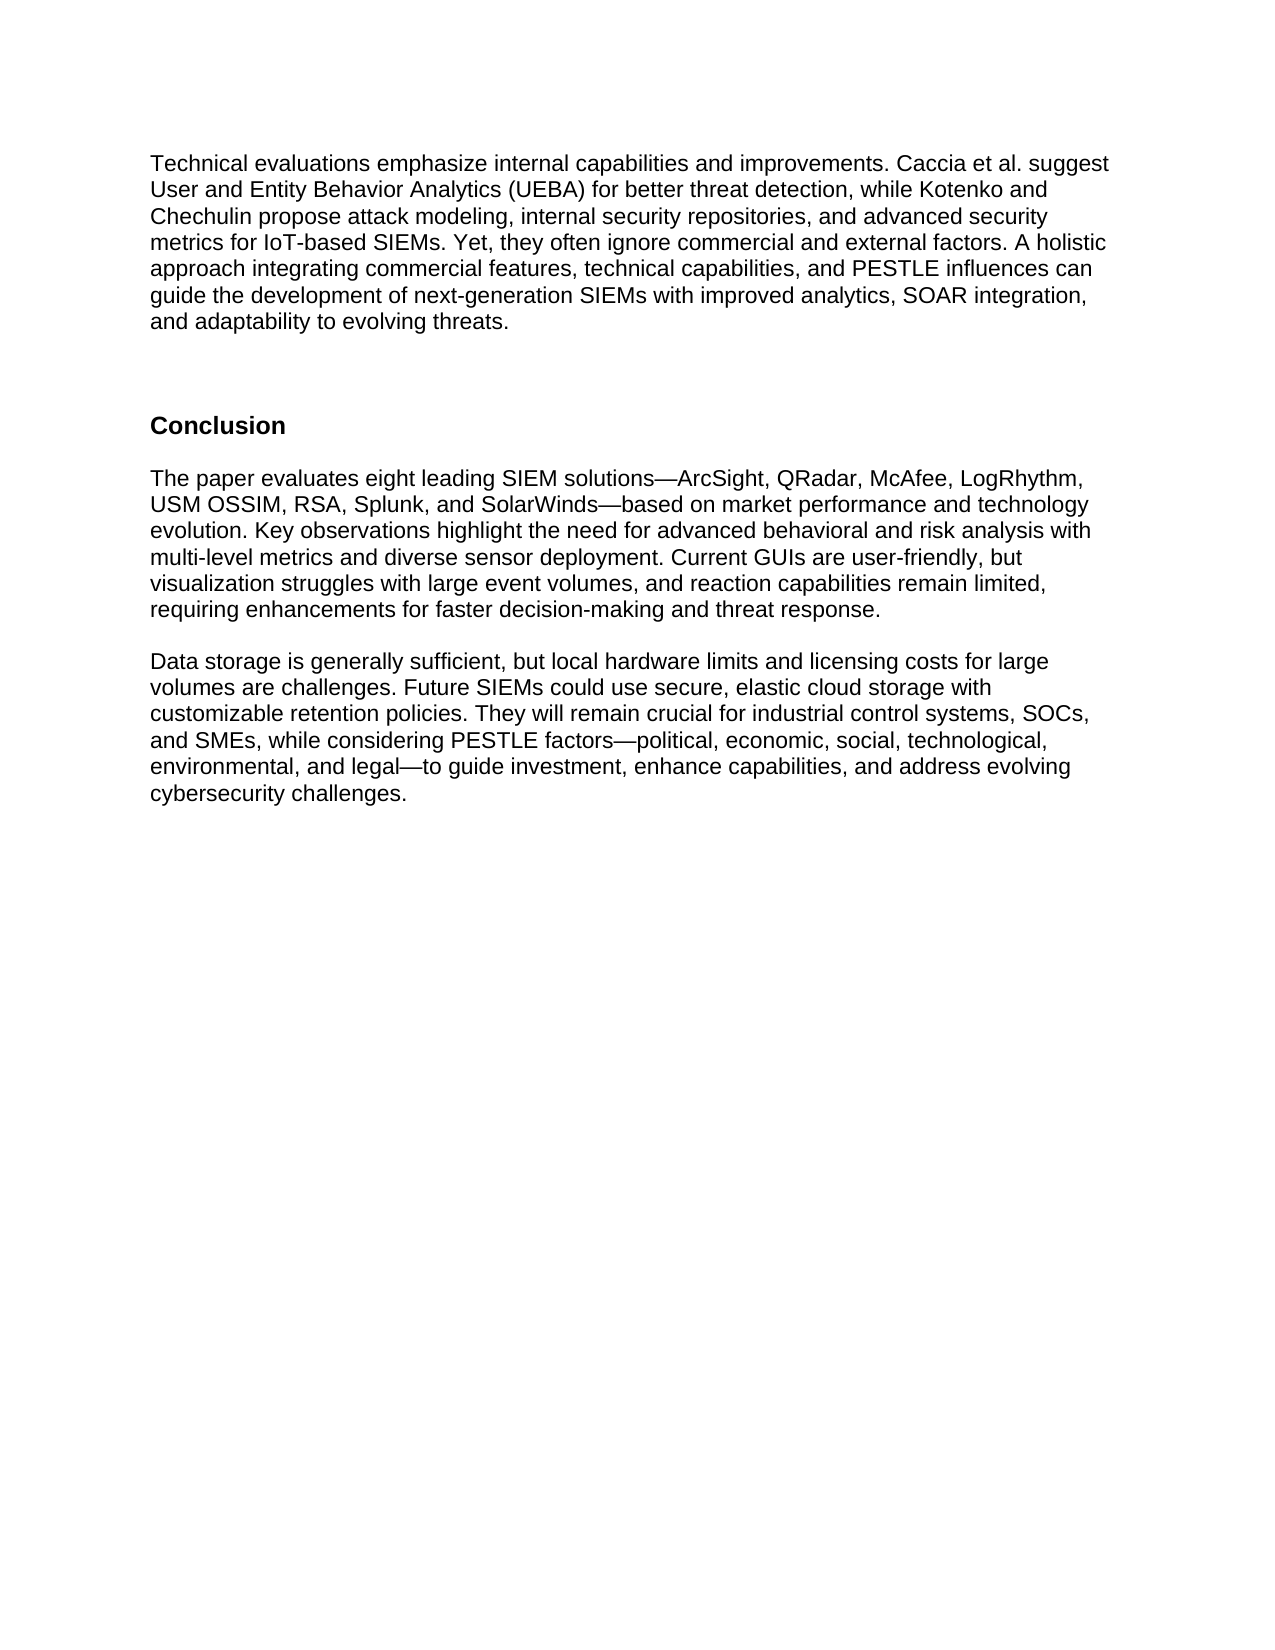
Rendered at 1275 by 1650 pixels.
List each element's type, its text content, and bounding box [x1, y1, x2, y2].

text Technical evaluations emphasize internal capabilities and improvements. Caccia et al. suggest User and Entity Behavior Analytics (UEBA) for better threat detection, while Kotenko and Chechulin propose attack modeling, internal security repositories, and advanced security metrics for IoT-based SIEMs. Yet, they often ignore commercial and external factors. A holistic approach integrating commercial features, technical capabilities, and PESTLE influences can guide the development of next-generation SIEMs with improved analytics, SOAR integration, and adaptability to evolving threats. [150, 150, 1125, 334]
text The paper evaluates eight leading SIEM solutions—ArcSight, QRadar, McAfee, LogRhythm, USM OSSIM, RSA, Splunk, and SolarWinds—based on market performance and technology evolution. Key observations highlight the need for advanced behavioral and risk analysis with multi-level metrics and diverse sensor deployment. Current GUIs are user-friendly, but visualization struggles with large event volumes, and reaction capabilities remain limited, requiring enhancements for faster decision-making and threat response. [150, 464, 1125, 623]
text Conclusion [150, 411, 1125, 439]
text Data storage is generally sufficient, but local hardware limits and licensing costs for large volumes are challenges. Future SIEMs could use secure, elastic cloud storage with customizable retention policies. They will remain crucial for industrial control systems, SOCs, and SMEs, while considering PESTLE factors—political, economic, social, technological, environmental, and legal—to guide investment, enhance capabilities, and address evolving cybersecurity challenges. [150, 648, 1125, 806]
